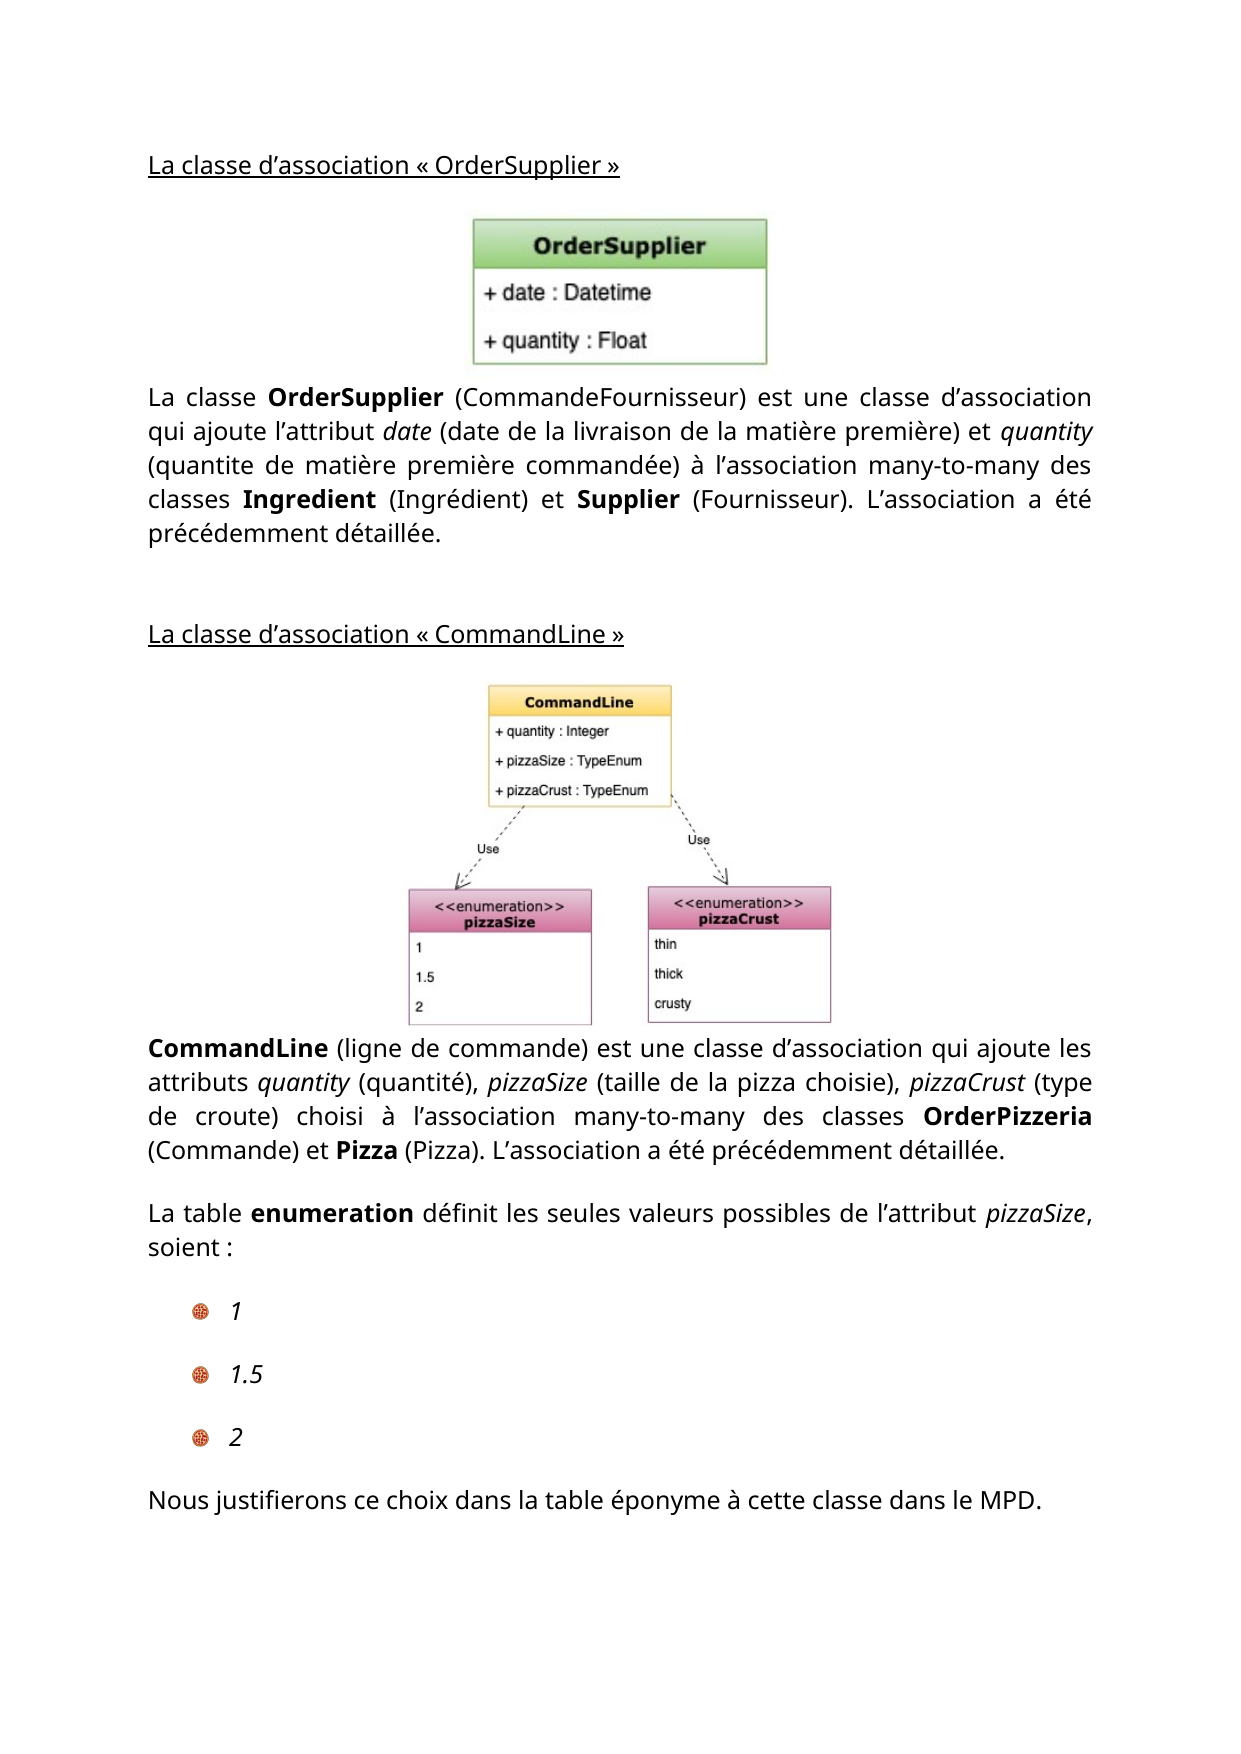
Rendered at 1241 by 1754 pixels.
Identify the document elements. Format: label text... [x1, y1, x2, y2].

picture [192, 1366, 209, 1384]
list 1 [191, 1293, 1093, 1327]
text CommandLine (ligne de commande) est une classe d’association qui ajoute les attributs quantity (quantité), pizzaSize (taille de la pizza choisie), pizzaCrust (type de croute) choisi à l’association many-to-many des classes OrderPizzeria (Commande) et Pizza (Pizza). L’association a été précédemment détaillée. [148, 1031, 1093, 1167]
list 1.5 [191, 1356, 1093, 1391]
picture [192, 1303, 209, 1320]
subtitle La classe d’association « CommandLine » [148, 616, 1093, 651]
text La classe OrderSupplier (CommandeFournisseur) est une classe d’association qui ajoute l’attribut date (date de la livraison de la matière première) et quantity (quantite de matière première commandée) à l’association many-to-many des classes Ingredient (Ingrédient) et Supplier (Fournisseur). L’association a été précédemment détaillée. [148, 379, 1093, 549]
picture [192, 1429, 209, 1447]
text La table enumeration définit les seules valeurs possibles de l’attribut pizzaSize, soient : [148, 1196, 1093, 1264]
subtitle La classe d’association « OrderSupplier » [148, 148, 1093, 182]
picture [464, 210, 777, 380]
picture [403, 679, 837, 1031]
list 2 [191, 1420, 1093, 1454]
text Nous justifierons ce choix dans la table éponyme à cette classe dans le MPD. [148, 1483, 1093, 1517]
